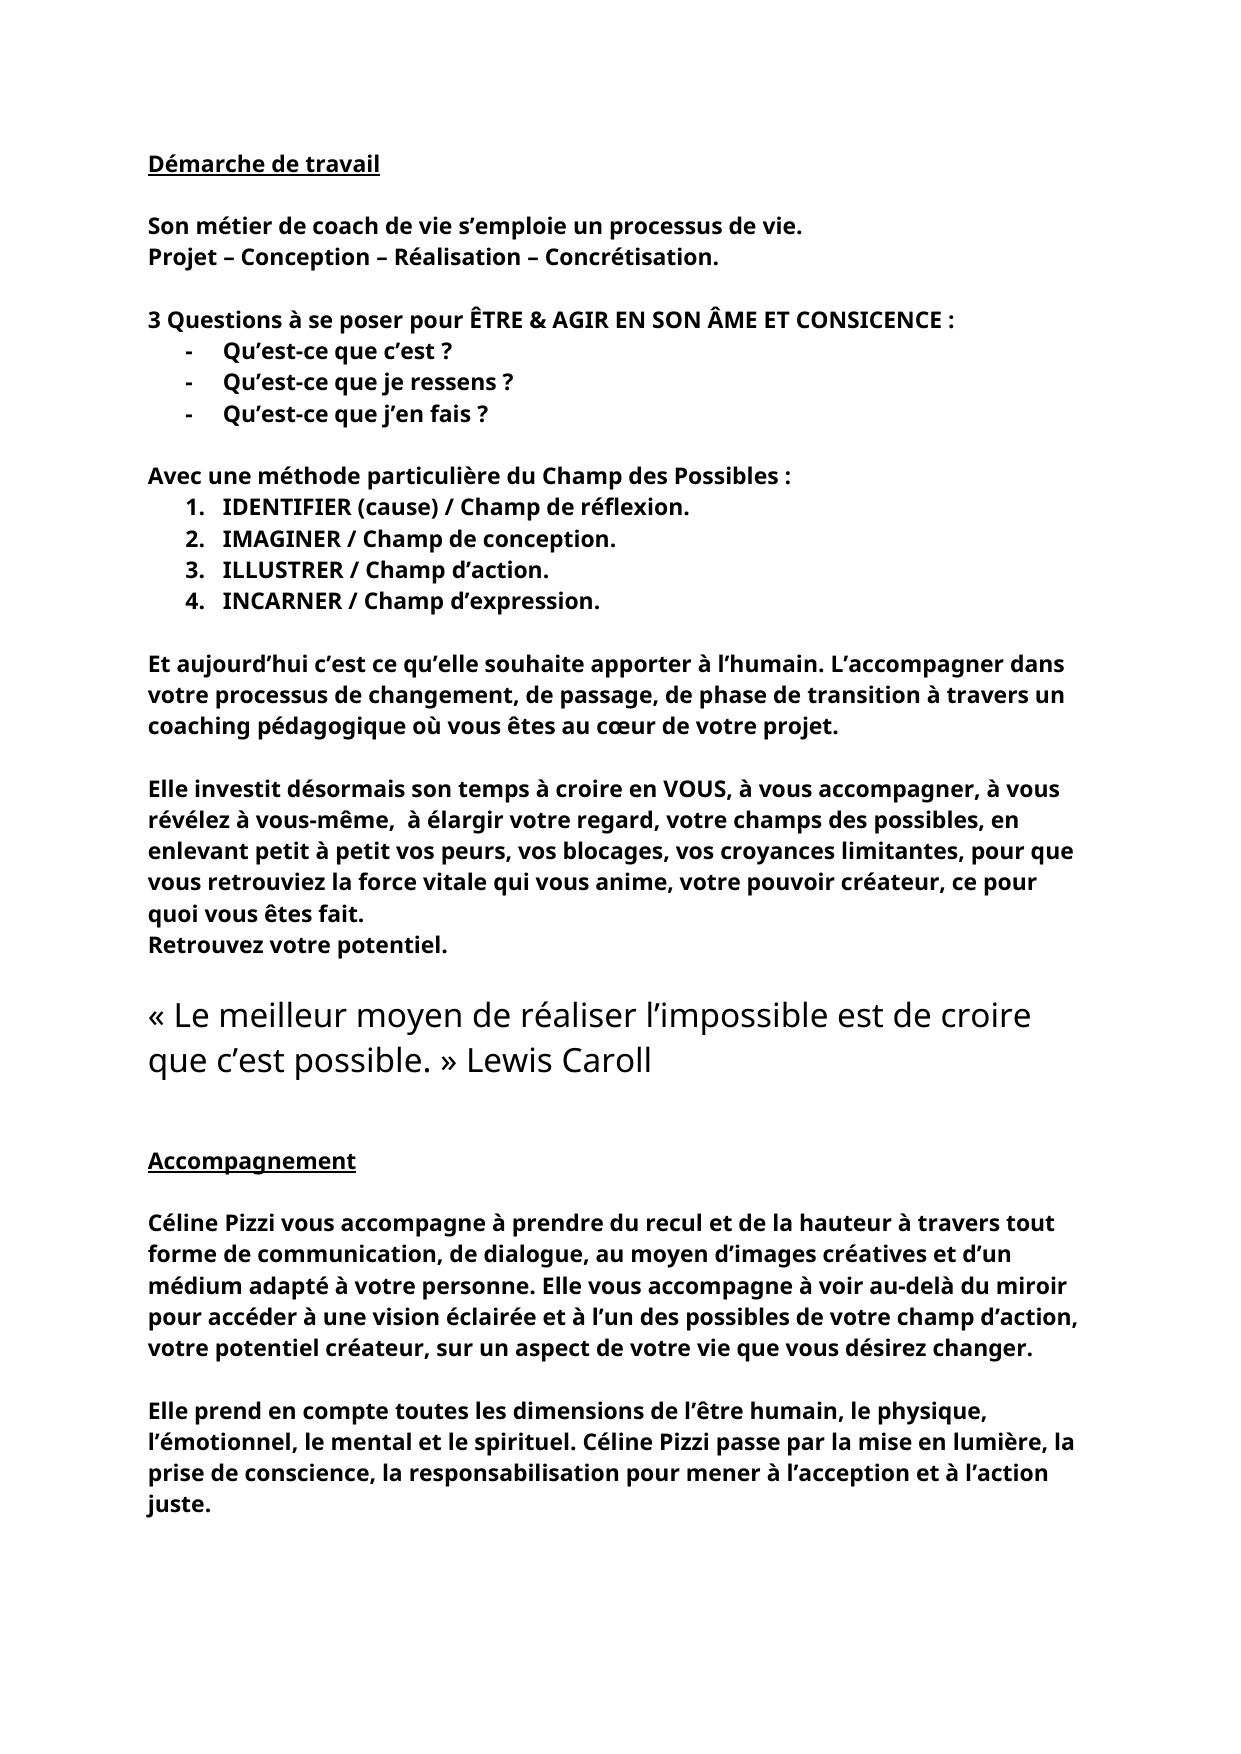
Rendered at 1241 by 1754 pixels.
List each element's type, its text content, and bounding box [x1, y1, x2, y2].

text Elle prend en compte toutes les dimensions de l’être humain, le physique, l’émotionnel, le mental et le spirituel. Céline Pizzi passe par la mise en lumière, la prise de conscience, la responsabilisation pour mener à l’acception et à l’action juste. [148, 1395, 1093, 1520]
list Qu’est-ce que j’en fais ? [185, 398, 1093, 429]
list Qu’est-ce que c’est ? [185, 335, 1093, 366]
text Retrouvez votre potentiel. [148, 929, 1093, 960]
list ILLUSTRER / Champ d’action. [185, 554, 1093, 585]
text Elle investit désormais son temps à croire en VOUS, à vous accompagner, à vous révélez à vous-même, à élargir votre regard, votre champs des possibles, en enlevant petit à petit vos peurs, vos blocages, vos croyances limitantes, pour que vous retrouviez la force vitale qui vous anime, votre pouvoir créateur, ce pour quoi vous êtes fait. [148, 773, 1093, 929]
text Et aujourd’hui c’est ce qu’elle souhaite apporter à l’humain. L’accompagner dans votre processus de changement, de passage, de phase de transition à travers un coaching pédagogique où vous êtes au cœur de votre projet. [148, 648, 1093, 741]
text Accompagnement [148, 1145, 1093, 1176]
list INCARNER / Champ d’expression. [185, 585, 1093, 616]
list Qu’est-ce que je ressens ? [185, 366, 1093, 398]
text « Le meilleur moyen de réaliser l’impossible est de croire que c’est possible. » Lewis Caroll [148, 991, 1093, 1082]
text 3 Questions à se poser pour ÊTRE & AGIR EN SON ÂME ET CONSICENCE : [148, 304, 1093, 335]
text Céline Pizzi vous accompagne à prendre du recul et de la hauteur à travers tout forme de communication, de dialogue, au moyen d’images créatives et d’un médium adapté à votre personne. Elle vous accompagne à voir au-delà du miroir pour accéder à une vision éclairée et à l’un des possibles de votre champ d’action, votre potentiel créateur, sur un aspect de votre vie que vous désirez changer. [148, 1207, 1093, 1363]
list IMAGINER / Champ de conception. [185, 523, 1093, 554]
text Son métier de coach de vie s’emploie un processus de vie. [148, 210, 1093, 241]
text Avec une méthode particulière du Champ des Possibles : [148, 429, 1093, 491]
text Projet – Conception – Réalisation – Concrétisation. [148, 241, 1093, 273]
list IDENTIFIER (cause) / Champ de réflexion. [185, 491, 1093, 523]
text Démarche de travail [148, 148, 1093, 179]
